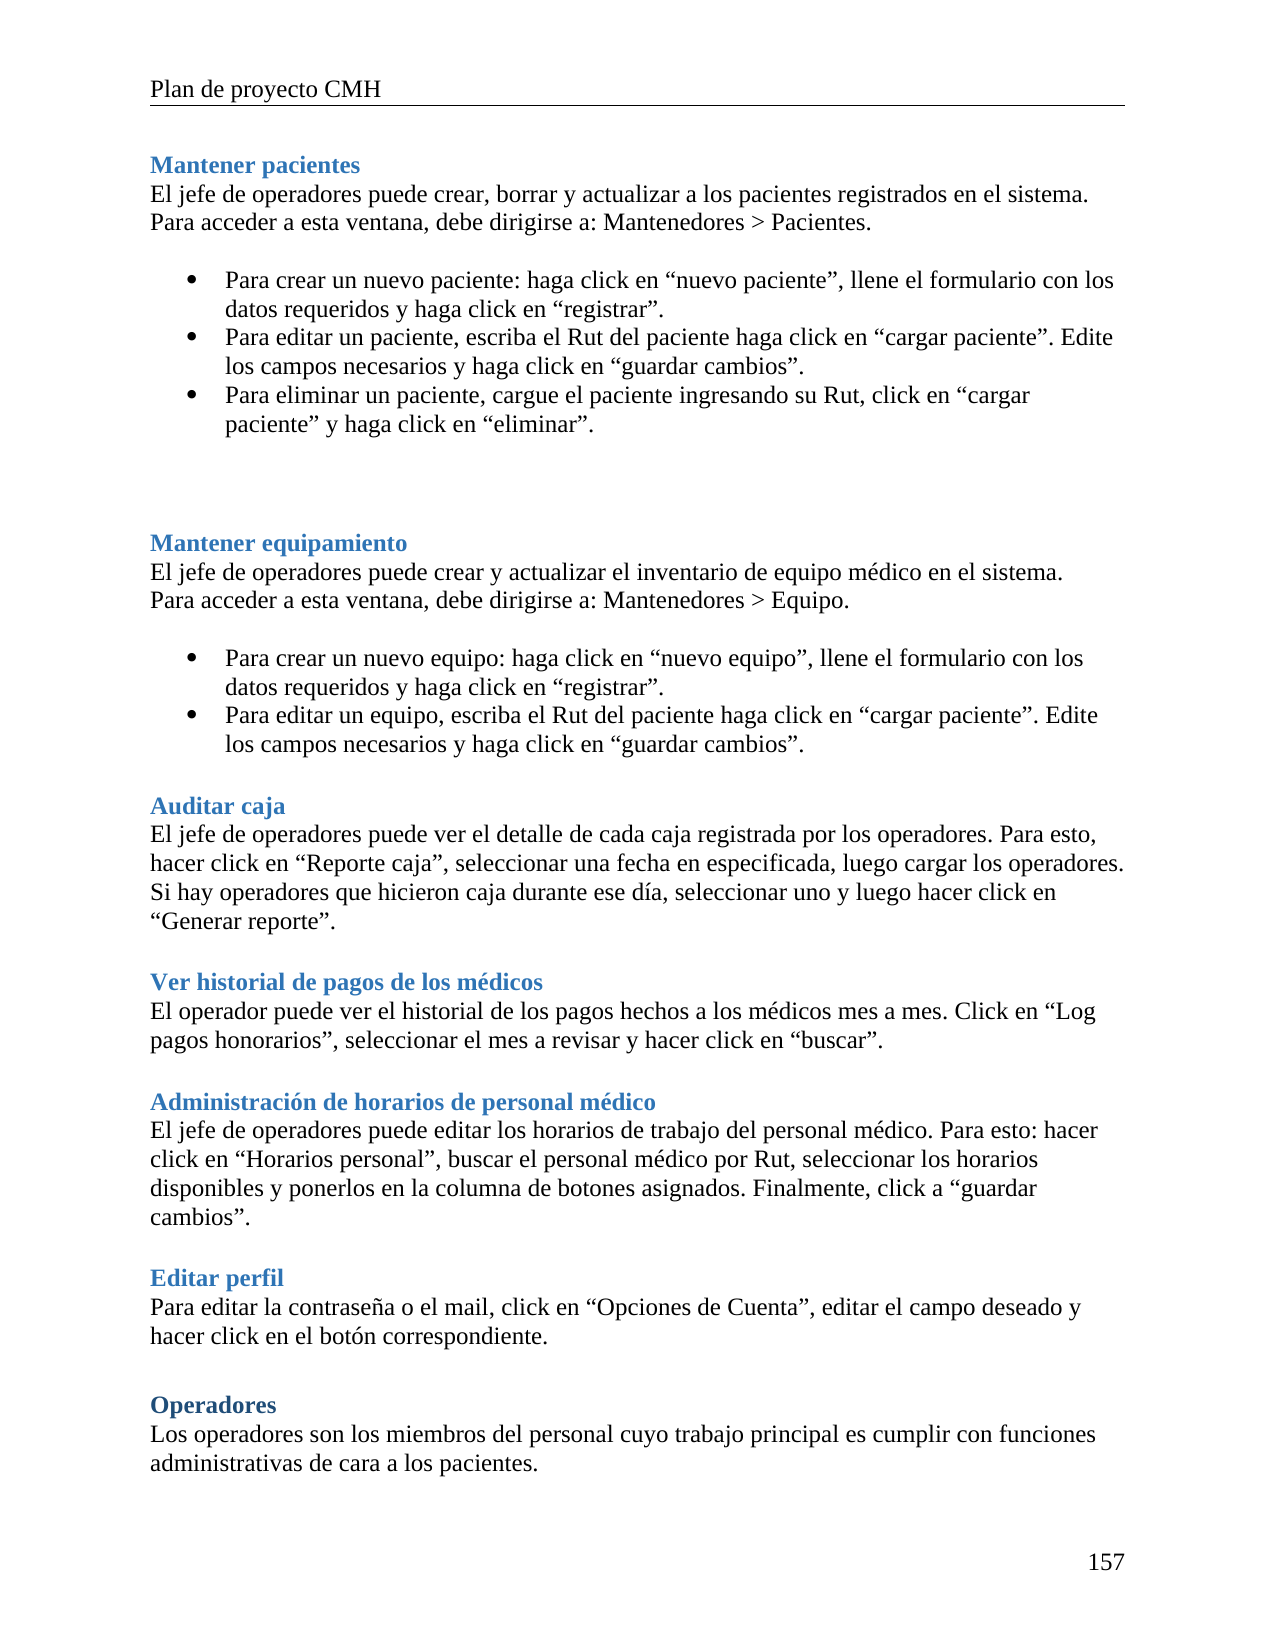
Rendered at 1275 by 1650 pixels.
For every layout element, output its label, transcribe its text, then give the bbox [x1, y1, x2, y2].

list Para crear un nuevo equipo: haga click en “nuevo equipo”, llene el formulario con los datos requeridos y haga click en “registrar”. [187, 643, 1125, 700]
subtitle Editar perfil [150, 1263, 1125, 1292]
text El jefe de operadores puede crear, borrar y actualizar a los pacientes registrados en el sistema. [150, 179, 1125, 207]
text Los operadores son los miembros del personal cuyo trabajo principal es cumplir con funciones administrativas de cara a los pacientes. [150, 1419, 1125, 1477]
subtitle Administración de horarios de personal médico [150, 1087, 1125, 1115]
subtitle Mantener equipamiento [150, 528, 1125, 557]
text El jefe de operadores puede ver el detalle de cada caja registrada por los operadores. Para esto, hacer click en “Reporte caja”, seleccionar una fecha en especificada, luego cargar los operadores. Si hay operadores que hicieron caja durante ese día, seleccionar uno y luego hacer click en “Generar reporte”. [150, 819, 1125, 934]
subtitle Ver historial de pagos de los médicos [150, 967, 1125, 996]
list Para editar un equipo, escriba el Rut del paciente haga click en “cargar paciente”. Edite los campos necesarios y haga click en “guardar cambios”. [187, 700, 1125, 758]
list Para crear un nuevo paciente: haga click en “nuevo paciente”, llene el formulario con los datos requeridos y haga click en “registrar”. [187, 265, 1125, 322]
subtitle Mantener pacientes [150, 150, 1125, 179]
text Para editar la contraseña o el mail, click en “Opciones de Cuenta”, editar el campo deseado y hacer click en el botón correspondiente. [150, 1292, 1125, 1349]
text Para acceder a esta ventana, debe dirigirse a: Mantenedores > Pacientes. [150, 207, 1125, 236]
subtitle Auditar caja [150, 791, 1125, 819]
text El jefe de operadores puede crear y actualizar el inventario de equipo médico en el sistema. [150, 557, 1125, 585]
list Para editar un paciente, escriba el Rut del paciente haga click en “cargar paciente”. Edite los campos necesarios y haga click en “guardar cambios”. [187, 322, 1125, 380]
list Para eliminar un paciente, cargue el paciente ingresando su Rut, click en “cargar paciente” y haga click en “eliminar”. [187, 380, 1125, 437]
text Para acceder a esta ventana, debe dirigirse a: Mantenedores > Equipo. [150, 585, 1125, 614]
subtitle Operadores [150, 1391, 1125, 1419]
text El jefe de operadores puede editar los horarios de trabajo del personal médico. Para esto: hacer click en “Horarios personal”, buscar el personal médico por Rut, seleccionar los horarios disponibles y ponerlos en la columna de botones asignados. Finalmente, click a “guardar cambios”. [150, 1115, 1125, 1230]
text El operador puede ver el historial de los pagos hechos a los médicos mes a mes. Click en “Log pagos honorarios”, seleccionar el mes a revisar y hacer click en “buscar”. [150, 996, 1125, 1054]
